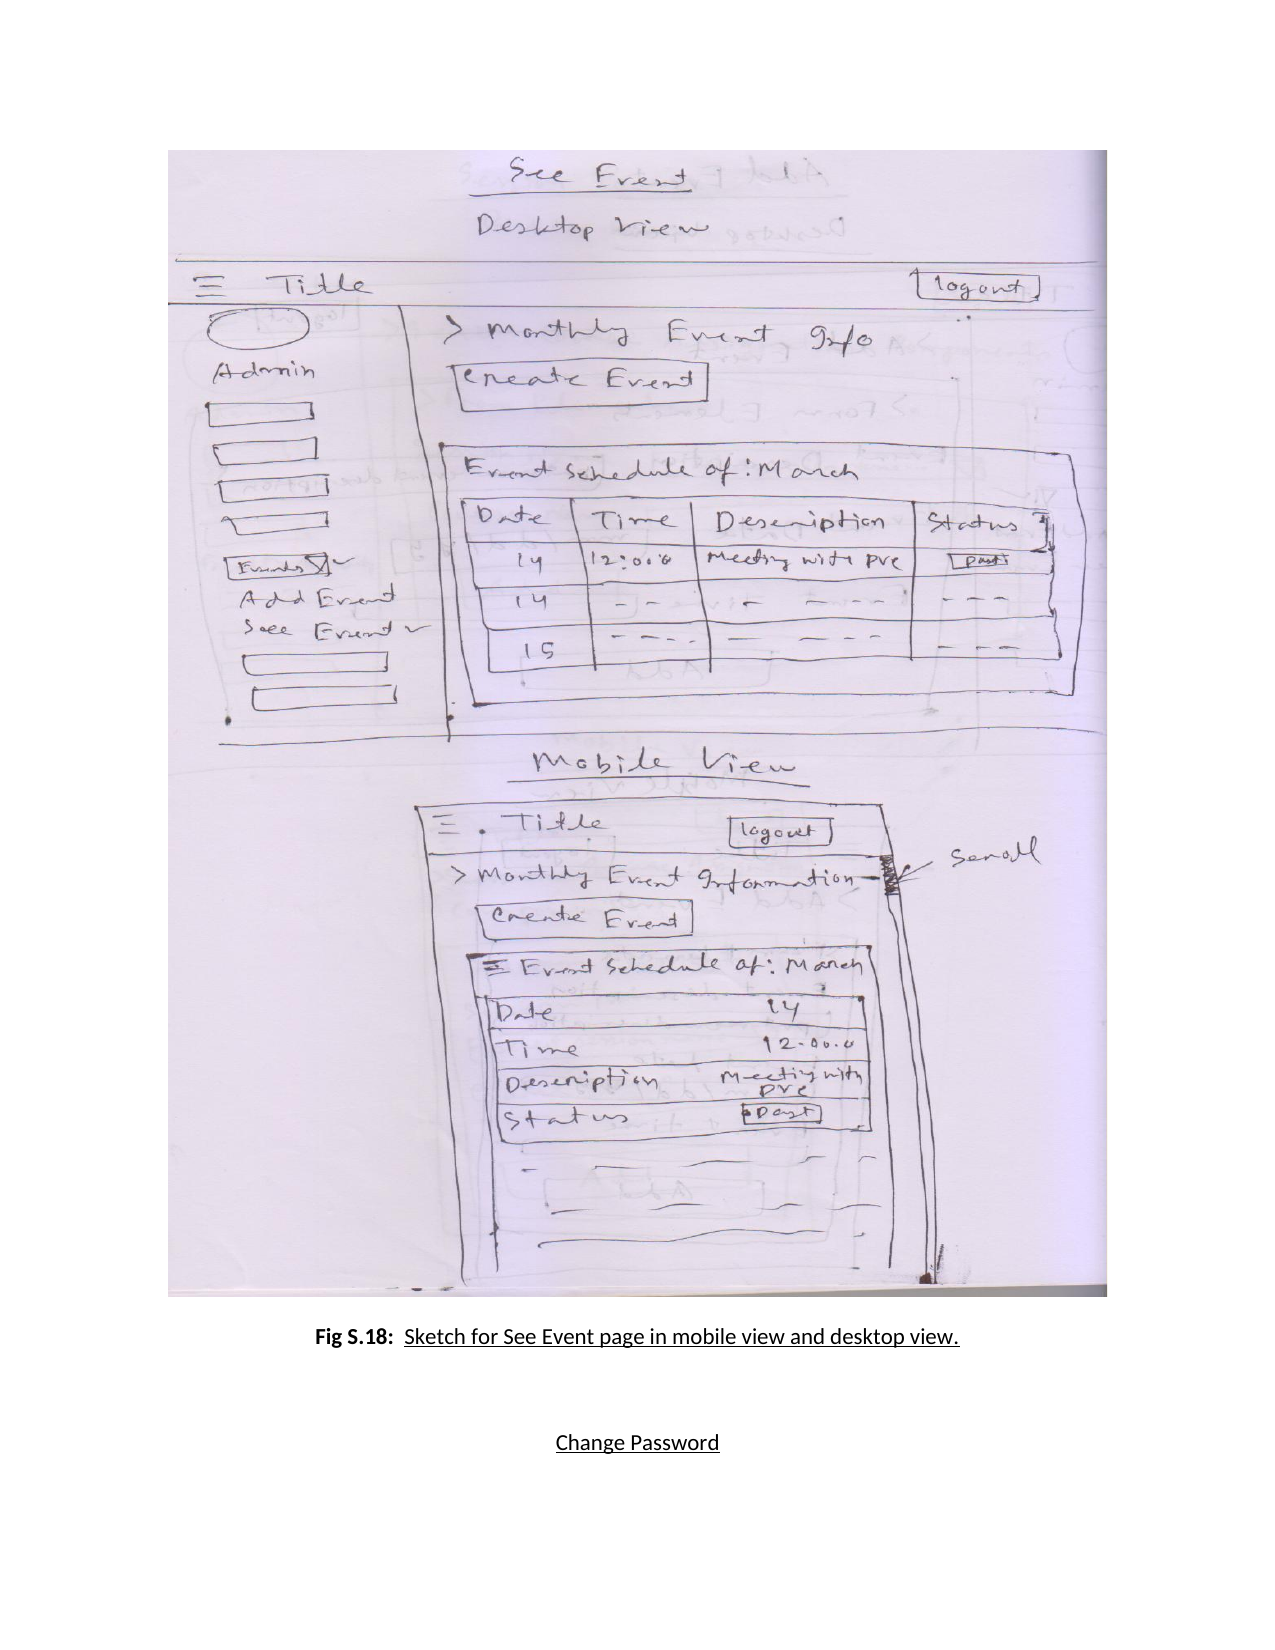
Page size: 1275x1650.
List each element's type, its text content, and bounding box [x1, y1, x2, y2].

picture [168, 150, 1108, 1297]
text Fig S.18: Sketch for See Event page in mobile view and desktop view. [150, 1322, 1125, 1350]
text Change Password [150, 1428, 1125, 1456]
